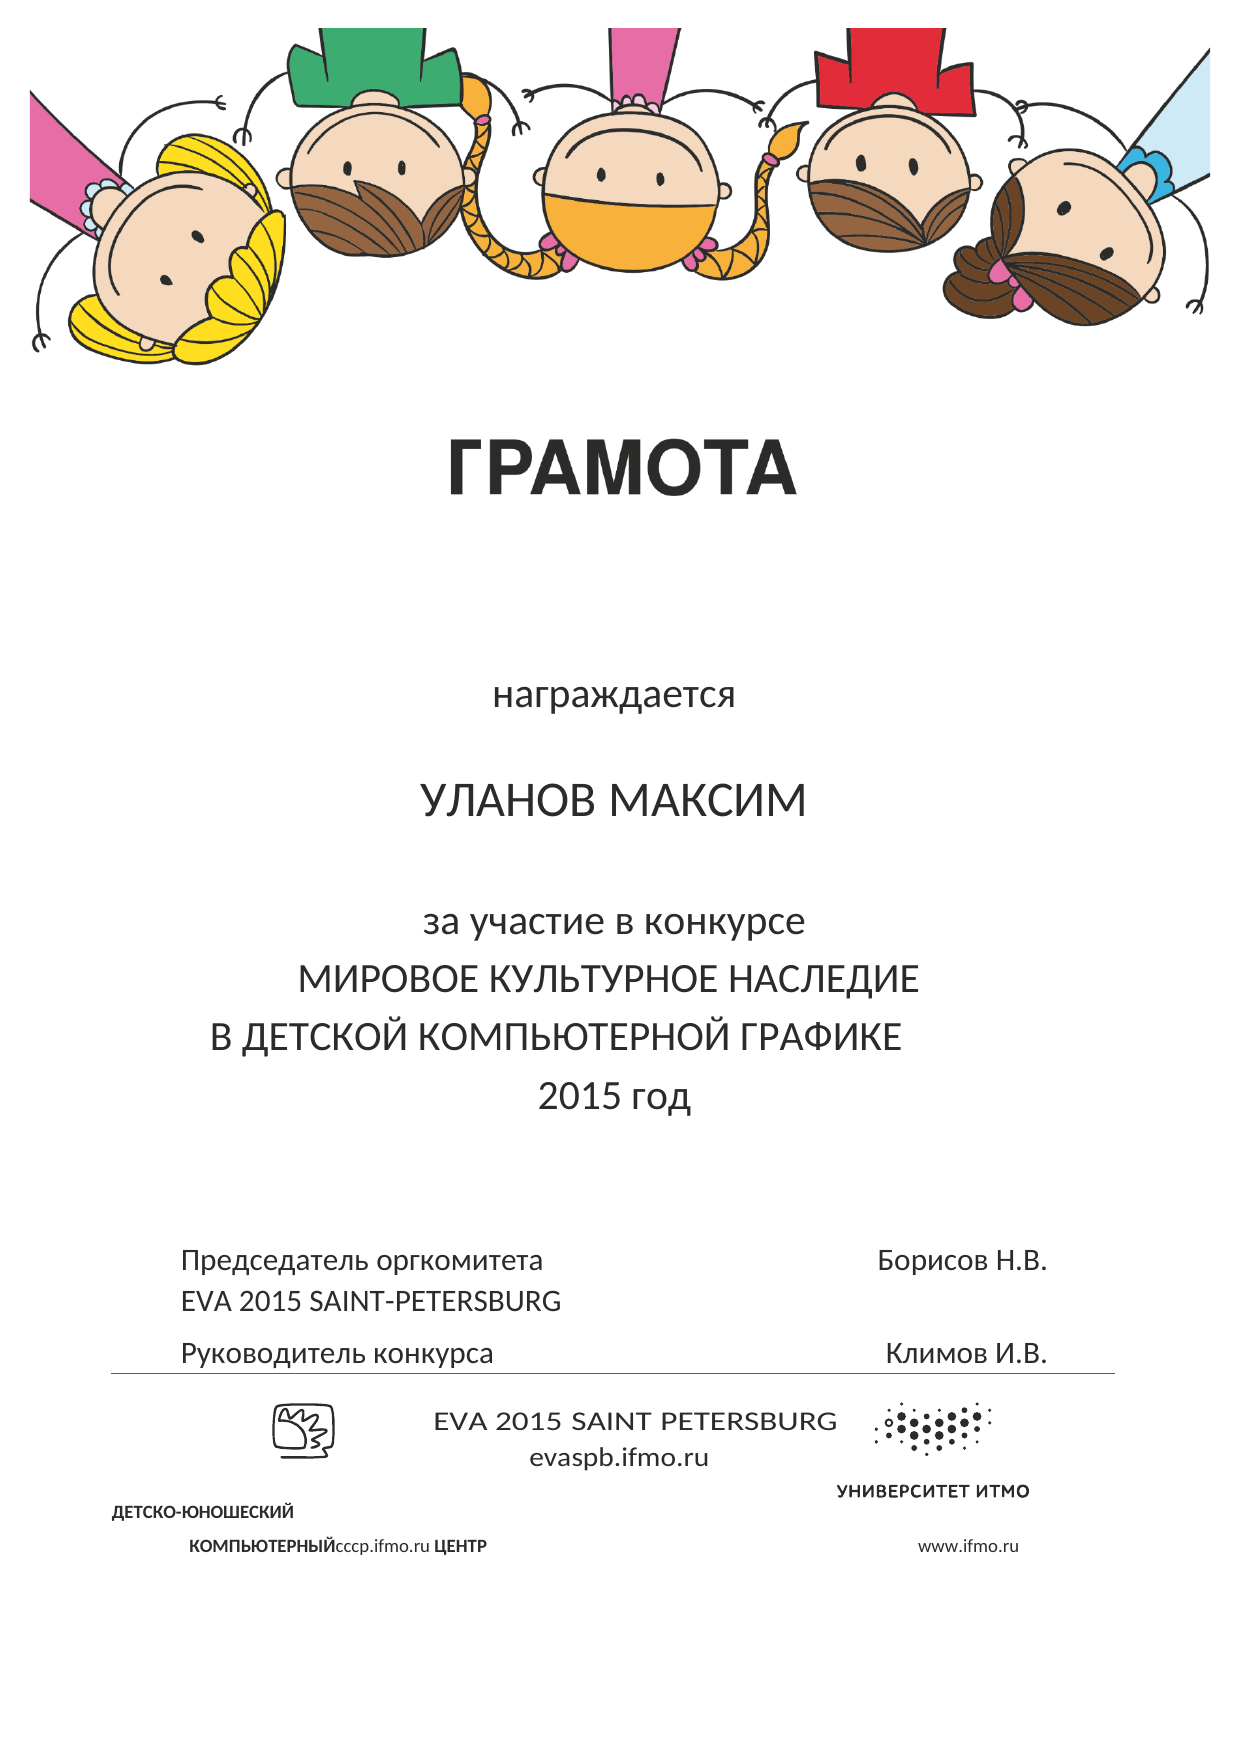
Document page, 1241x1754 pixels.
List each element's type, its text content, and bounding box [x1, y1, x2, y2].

text ДЕТСКО-ЮНОШЕСКИЙ [111, 1374, 1019, 1523]
text В ДЕТСКОЙ КОМПЬЮТЕРНОЙ ГРАФИКЕ [209, 1010, 1019, 1061]
text награждается [209, 667, 1019, 718]
text за участие в конкурсе [209, 894, 1019, 944]
table_header Борисов Н.В. [820, 1240, 1048, 1325]
text 2015 год [209, 1069, 1019, 1119]
table_header Председатель оргкомитета EVA 2015 SAINT-PETERSBURG [181, 1240, 819, 1325]
text КОМПЬЮТЕРНЫЙcccp.ifmo.ru ЦЕНТР www.ifmo.ru [189, 1534, 1019, 1557]
table_cell Руководитель конкурса [181, 1325, 819, 1373]
picture [29, 28, 1211, 496]
subtitle УЛАНОВ МАКСИМ [209, 768, 1019, 829]
table_cell Климов И.В. [820, 1325, 1048, 1373]
text МИРОВОЕ КУЛЬТУРНОЕ НАСЛЕДИЕ [209, 952, 1007, 1003]
